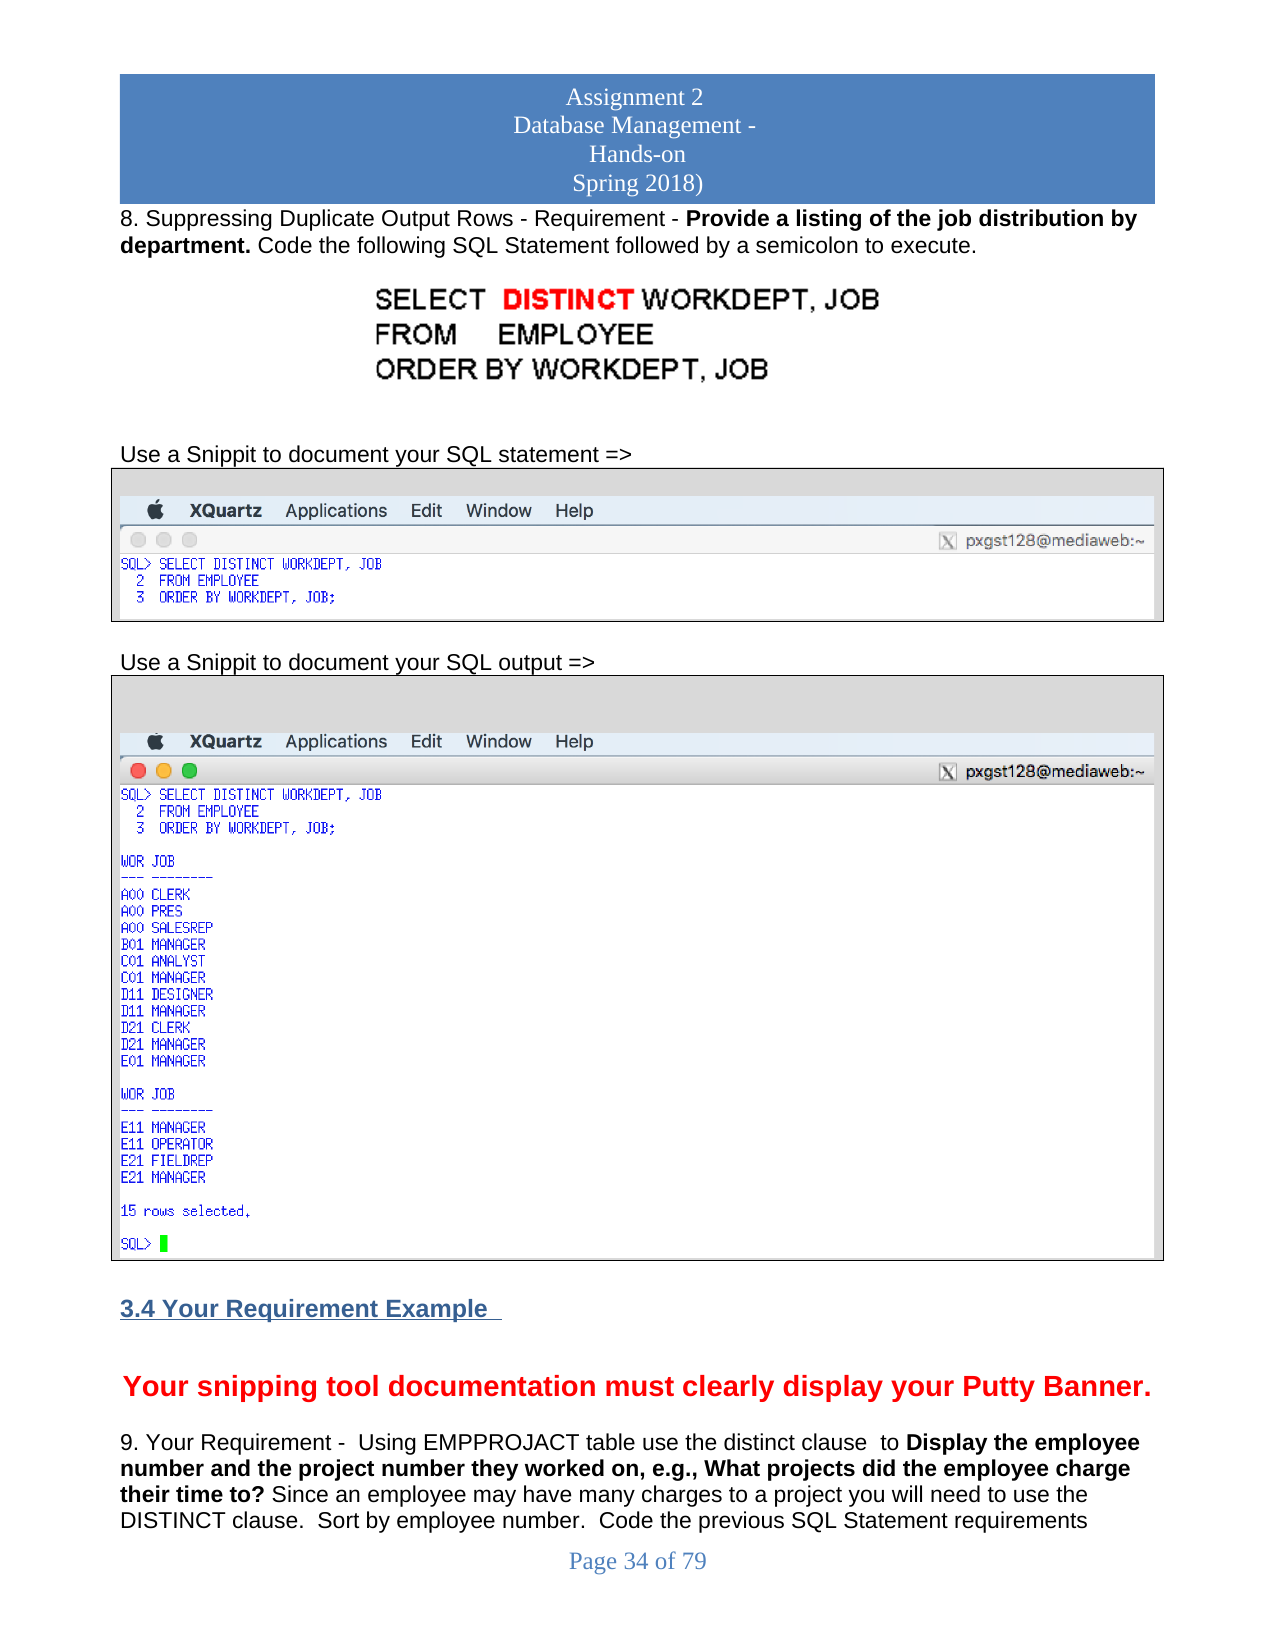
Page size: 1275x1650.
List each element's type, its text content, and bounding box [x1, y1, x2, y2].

picture [120, 496, 1155, 619]
text Your snipping tool documentation must clearly display your Putty Banner. [120, 1368, 1155, 1402]
text Use a Snippit to document your SQL output => [120, 648, 1155, 675]
subtitle 3.4 Your Requirement Example [120, 1294, 1155, 1322]
text Use a Snippit to document your SQL statement => [120, 441, 1155, 467]
text 9. Your Requirement - Using EMPPROJACT table use the distinct clause to Display the employee number and the project number they worked on, e.g., What projects did the employee charge their time to? Since an employee may have many charges to a project you will need to use the DISTINCT clause. Sort by employee number. Code the previous SQL Statement requirements [120, 1428, 1155, 1534]
text 8. Suppressing Duplicate Output Rows - Requirement - Provide a listing of the job distribution by department. Code the following SQL Statement followed by a semicolon to execute. [120, 204, 1155, 258]
picture [120, 733, 1155, 1258]
picture [376, 286, 899, 389]
